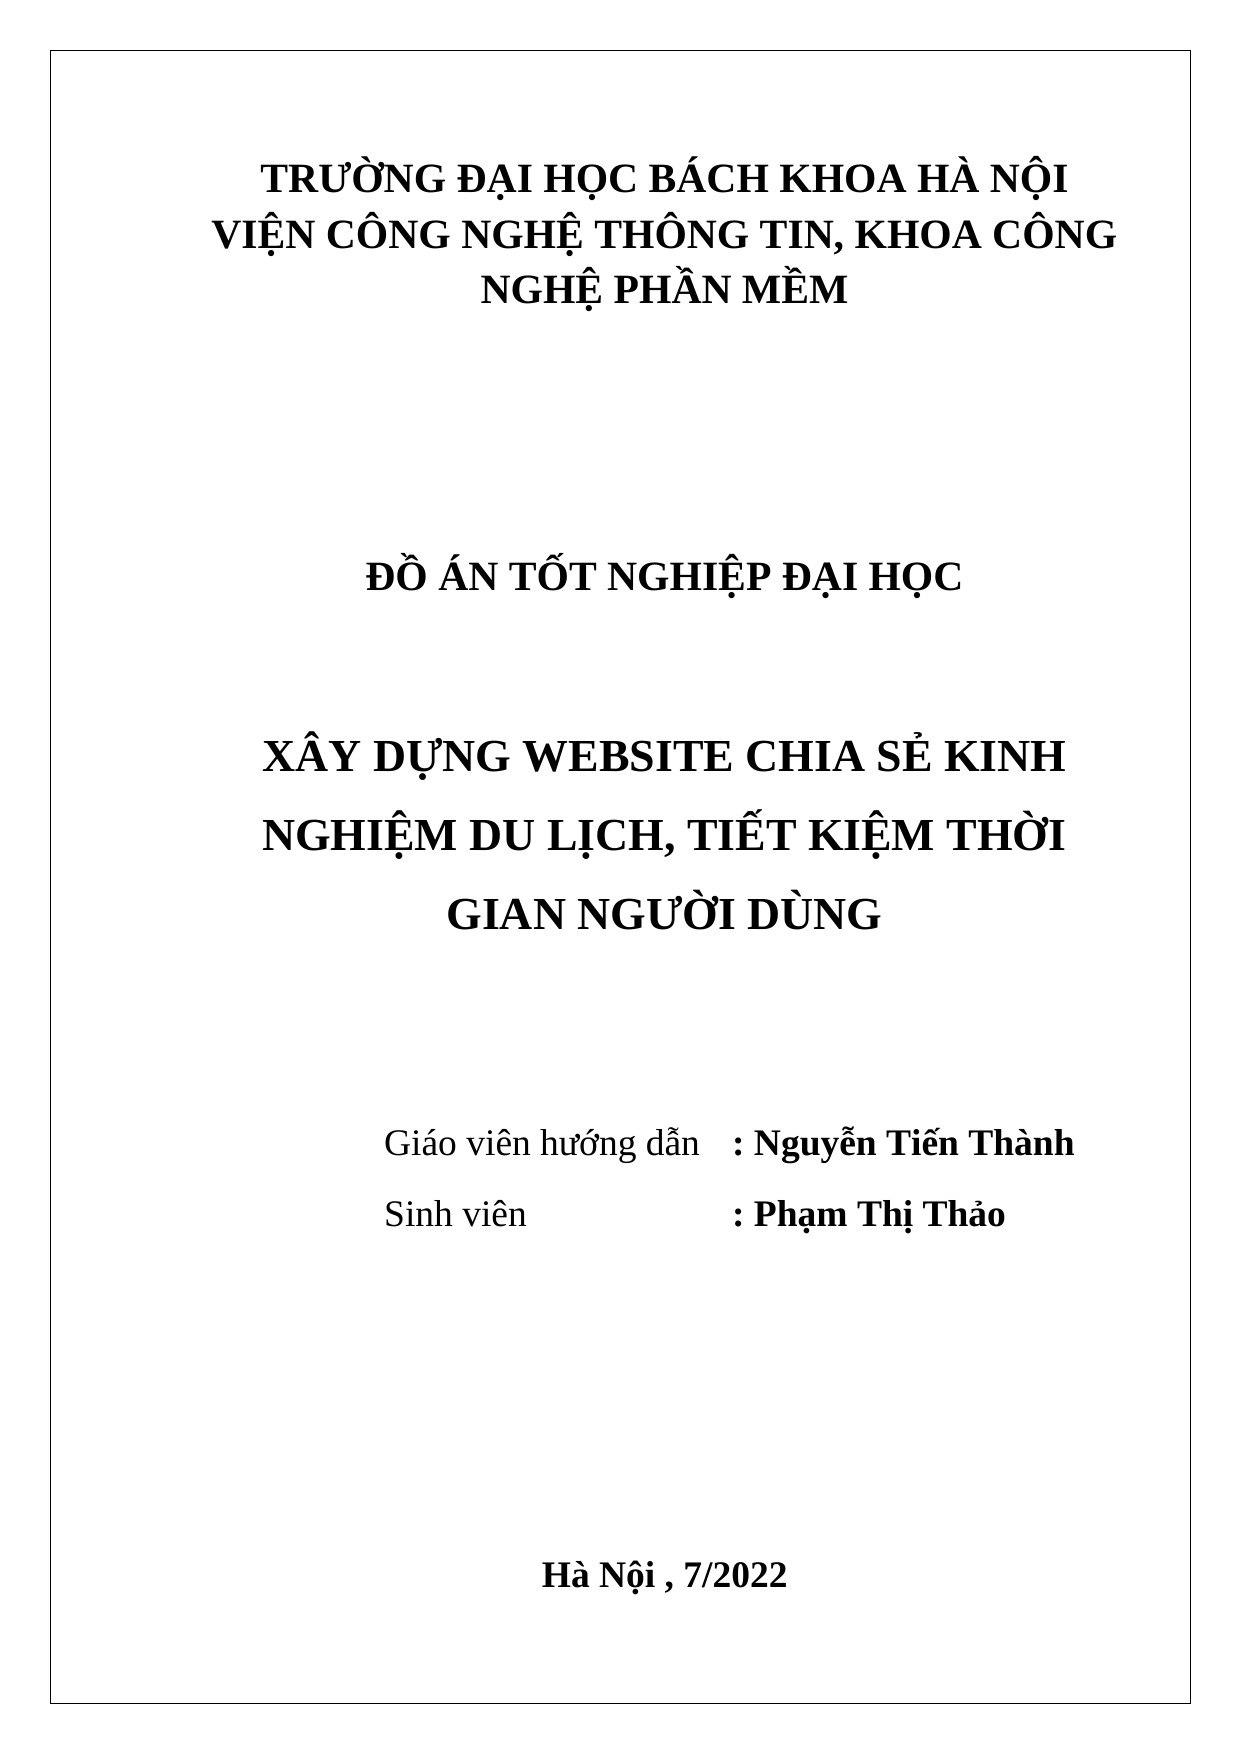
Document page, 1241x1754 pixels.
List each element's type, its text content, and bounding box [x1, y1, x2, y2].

text XÂY DỰNG WEBSITE CHIA SẺ KINH NGHIỆM DU LỊCH, TIẾT KIỆM THỜI GIAN NGƯỜI DÙNG [207, 729, 1122, 939]
text TRƯỜNG ĐẠI HỌC BÁCH KHOA HÀ NỘI VIỆN CÔNG NGHỆ THÔNG TIN, KHOA CÔNG NGHỆ PHẦN MỀM [207, 154, 1122, 312]
text ĐỒ ÁN TỐT NGHIỆP ĐẠI HỌC [207, 552, 1122, 600]
text Hà Nội , 7/2022 [207, 1552, 1122, 1595]
text Giáo viên hướng dẫn : Nguyễn Tiến Thành [207, 1120, 1122, 1163]
text Sinh viên : Phạm Thị Thảo [207, 1191, 1122, 1234]
